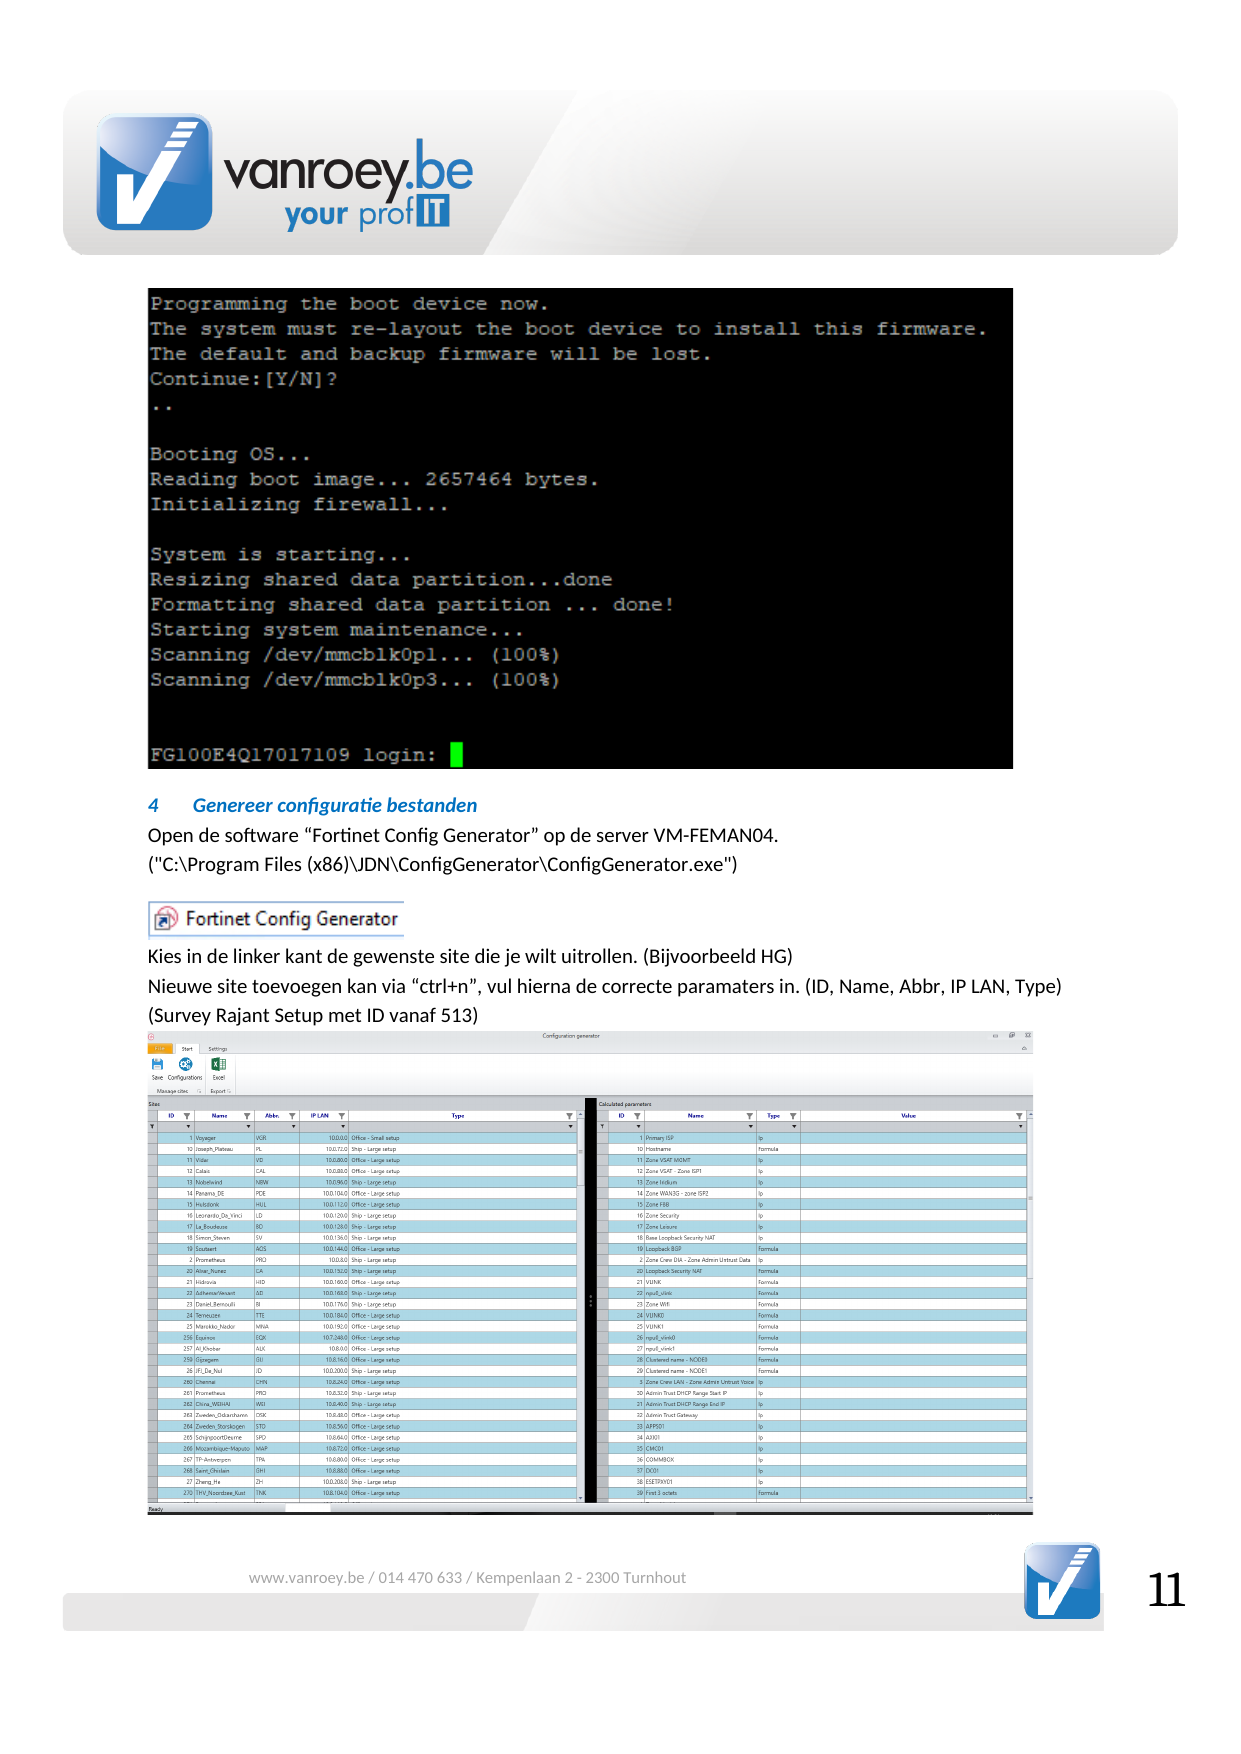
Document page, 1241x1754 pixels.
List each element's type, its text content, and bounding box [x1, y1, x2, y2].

picture [62, 1542, 1103, 1631]
text Nieuwe site toevoegen kan via “ctrl+n”, vul hierna de correcte paramaters in. (ID, Name, Abbr, IP LAN, Type) [148, 973, 1093, 998]
picture [147, 1031, 1034, 1515]
picture [147, 901, 404, 940]
text Kies in de linker kant de gewenste site die je wilt uitrollen. (Bijvoorbeeld HG) [148, 901, 1093, 969]
picture [147, 288, 1014, 769]
text (Survey Rajant Setup met ID vanaf 513) [148, 1002, 1093, 1027]
picture [63, 90, 1178, 255]
text Open de software “Fortinet Config Generator” op de server VM-FEMAN04. ("C:\Program Files (x86)\JDN\ConfigGenerator\ConfigGenerator.exe") [148, 822, 1093, 876]
subtitle Genereer configuratie bestanden [148, 793, 1093, 818]
